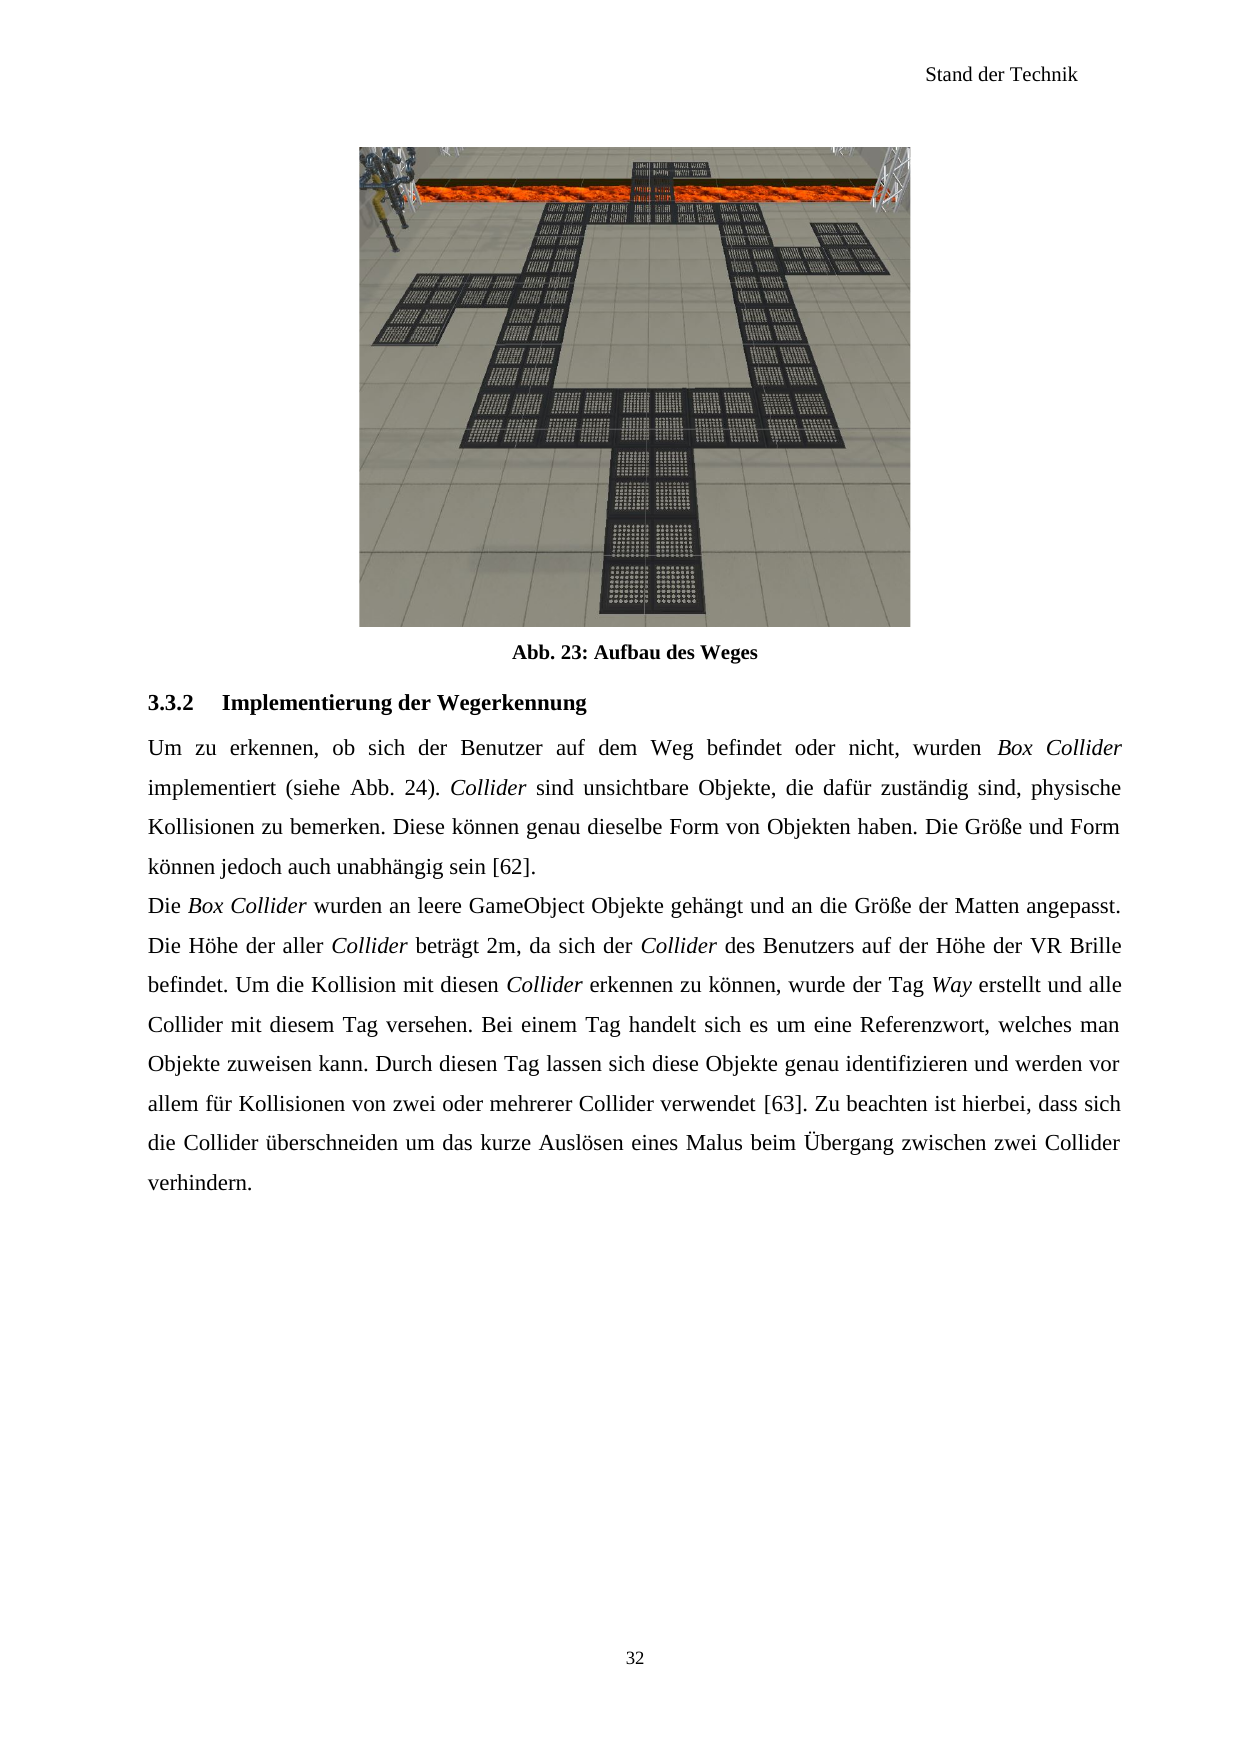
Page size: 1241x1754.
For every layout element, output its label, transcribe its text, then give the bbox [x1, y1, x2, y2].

subtitle Implementierung der Wegerkennung [148, 689, 1122, 715]
text Die Box Collider wurden an leere GameObject Objekte gehängt und an die Größe der Matten angepasst. Die Höhe der aller Collider beträgt 2m, da sich der Collider des Benutzers auf der Höhe der VR Brille befindet. Um die Kollision mit diesen Collider erkennen zu können, wurde der Tag Way erstellt und alle Collider mit diesem Tag versehen. Bei einem Tag handelt sich es um eine Referenzwort, welches man Objekte zuweisen kann. Durch diesen Tag lassen sich diese Objekte genau identifizieren und werden vor allem für Kollisionen von zwei oder mehrerer Collider verwendet. Zu beachten ist hierbei, dass sich die Collider überschneiden um das kurze Auslösen eines Malus beim Übergang zwischen zwei Collider verhindern. [148, 892, 1122, 1195]
text Um zu erkennen, ob sich der Benutzer auf dem Weg befindet oder nicht, wurden Box Collider implementiert (siehe Abb. 24). Collider sind unsichtbare Objekte, die dafür zuständig sind, physische Kollisionen zu bemerken. Diese können genau dieselbe Form von Objekten haben. Die Größe und Form können jedoch auch unabhängig sein . [148, 734, 1122, 879]
picture [359, 147, 911, 627]
text Abb. 23: Aufbau des Weges [148, 639, 1122, 664]
